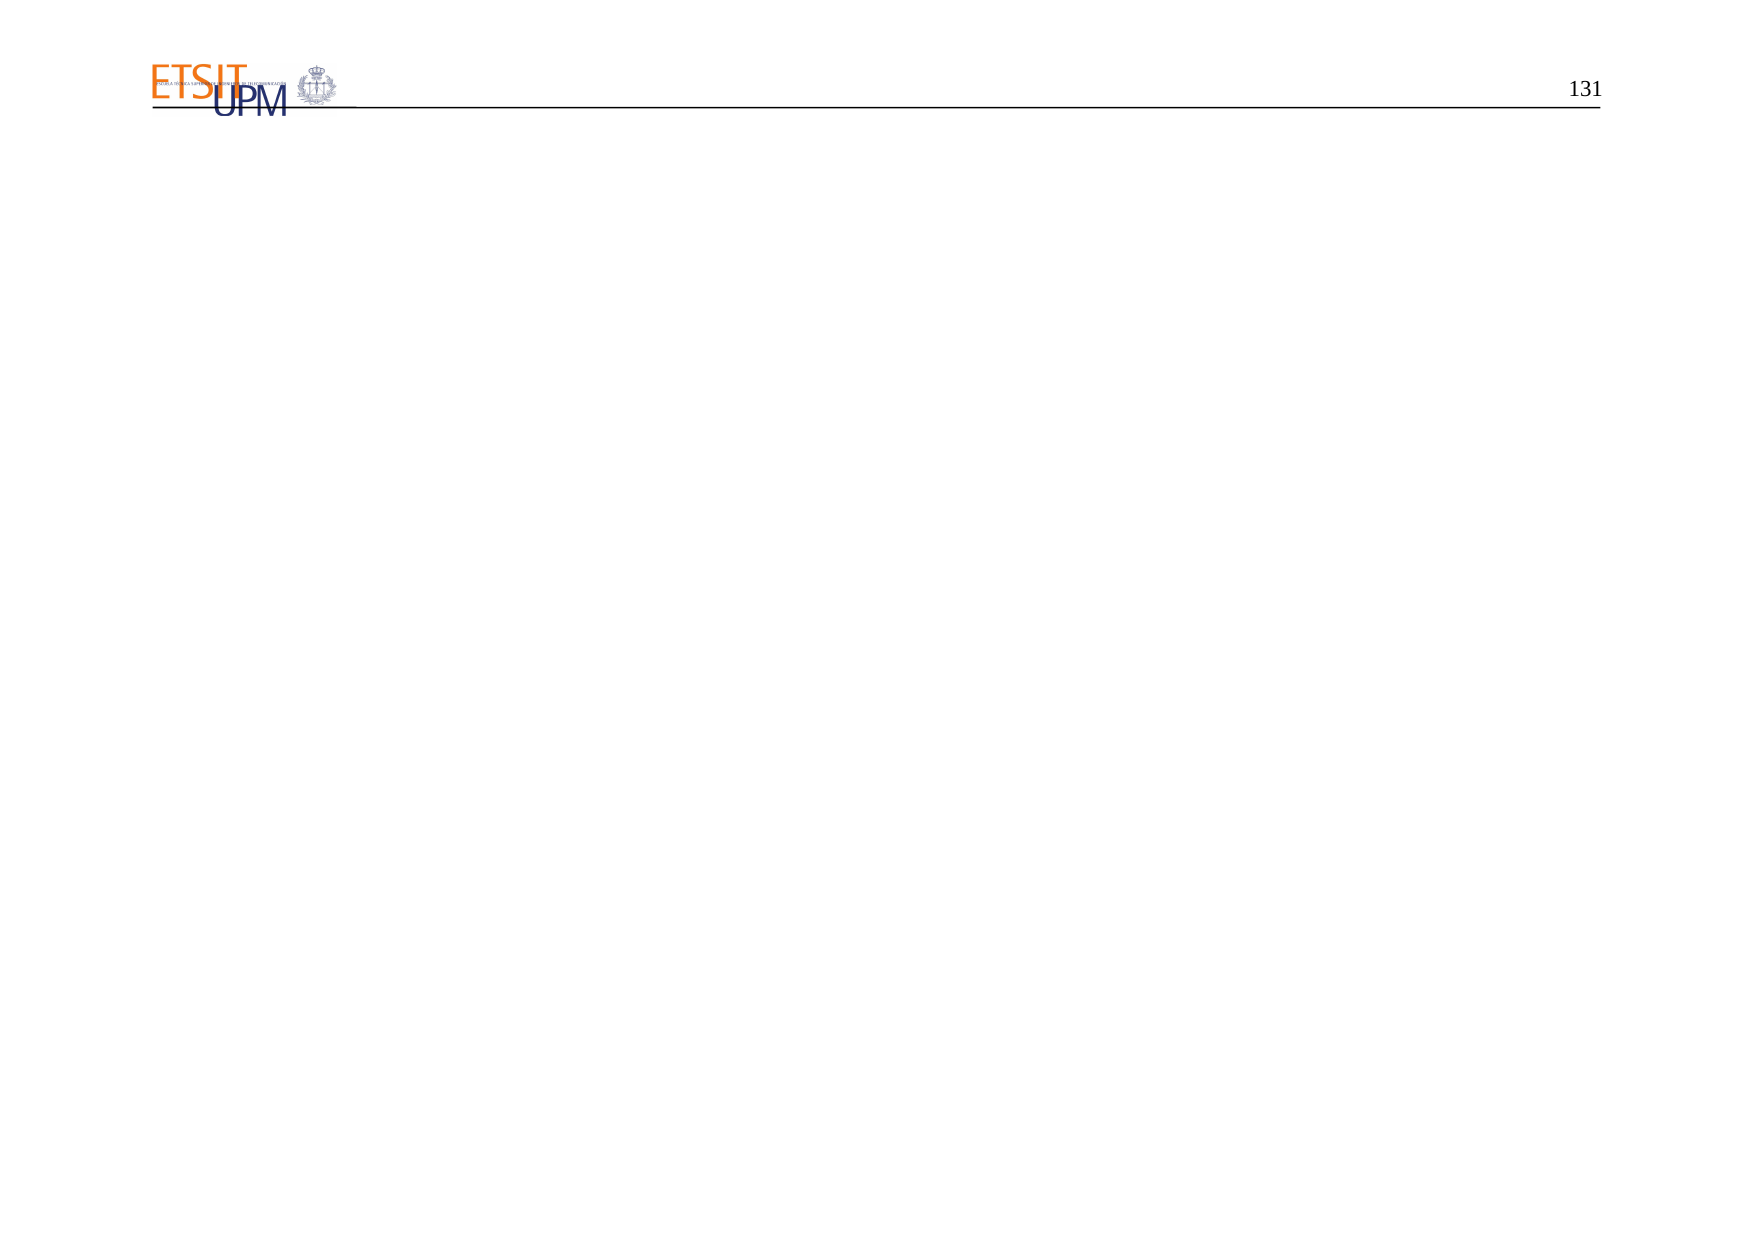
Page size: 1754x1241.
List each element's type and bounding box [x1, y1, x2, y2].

picture [151, 63, 338, 117]
